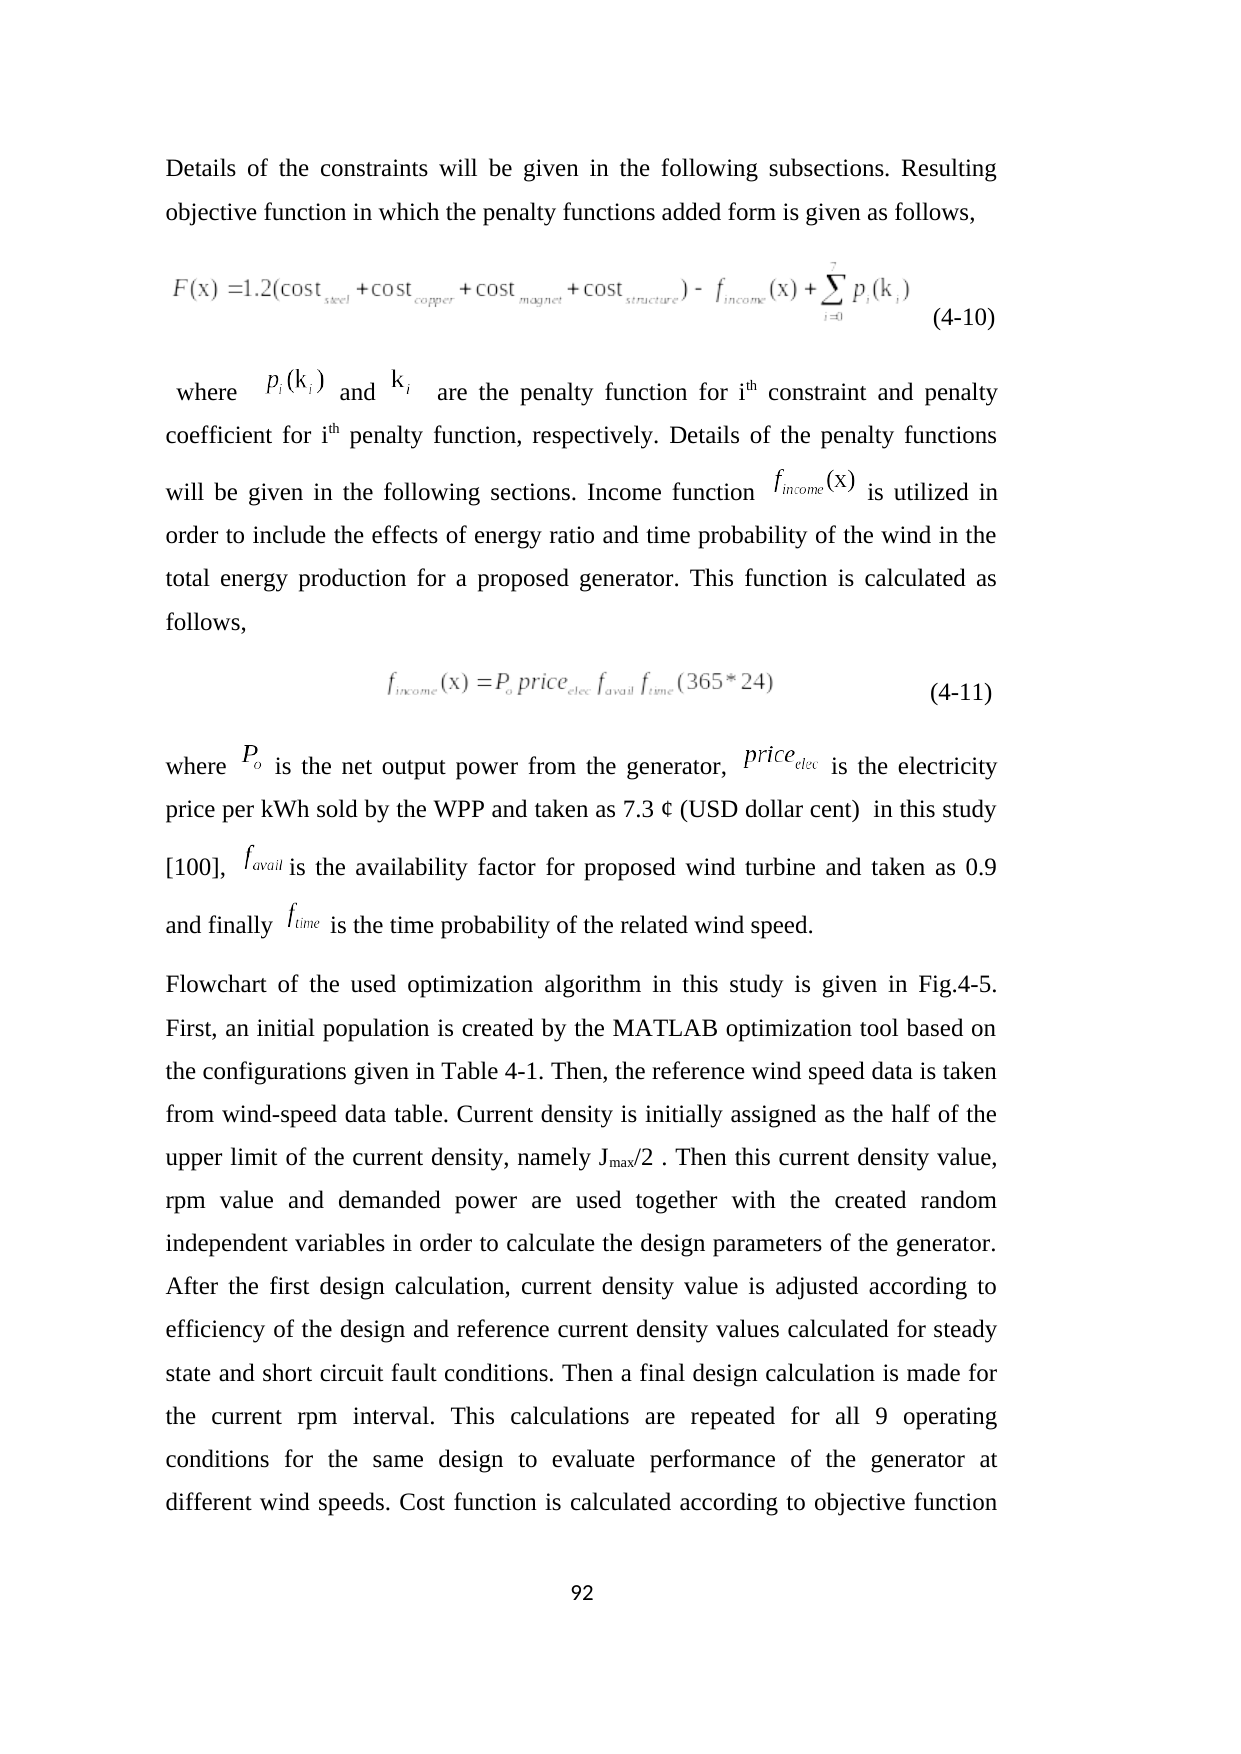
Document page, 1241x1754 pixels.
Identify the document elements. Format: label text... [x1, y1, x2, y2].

text (4-11) [165, 666, 998, 706]
text where and are the penalty function for ith constraint and penalty coefficient for ith penalty function, respectively. Details of the penalty functions will be given in the following sections. Income function is utilized in order to include the effects of energy ratio and time probability of the wind in the total energy production for a proposed generator. This function is calculated as follows, [165, 362, 998, 635]
text (4-10) [165, 256, 998, 331]
text where is the net output power from the generator, is the electricity price per kWh sold by the WPP and taken as 7.3 ¢ (USD dollar cent) in this study [100], is the availability factor for proposed wind turbine and taken as 0.9 and finally is the time probability of the related wind speed. [165, 737, 998, 938]
